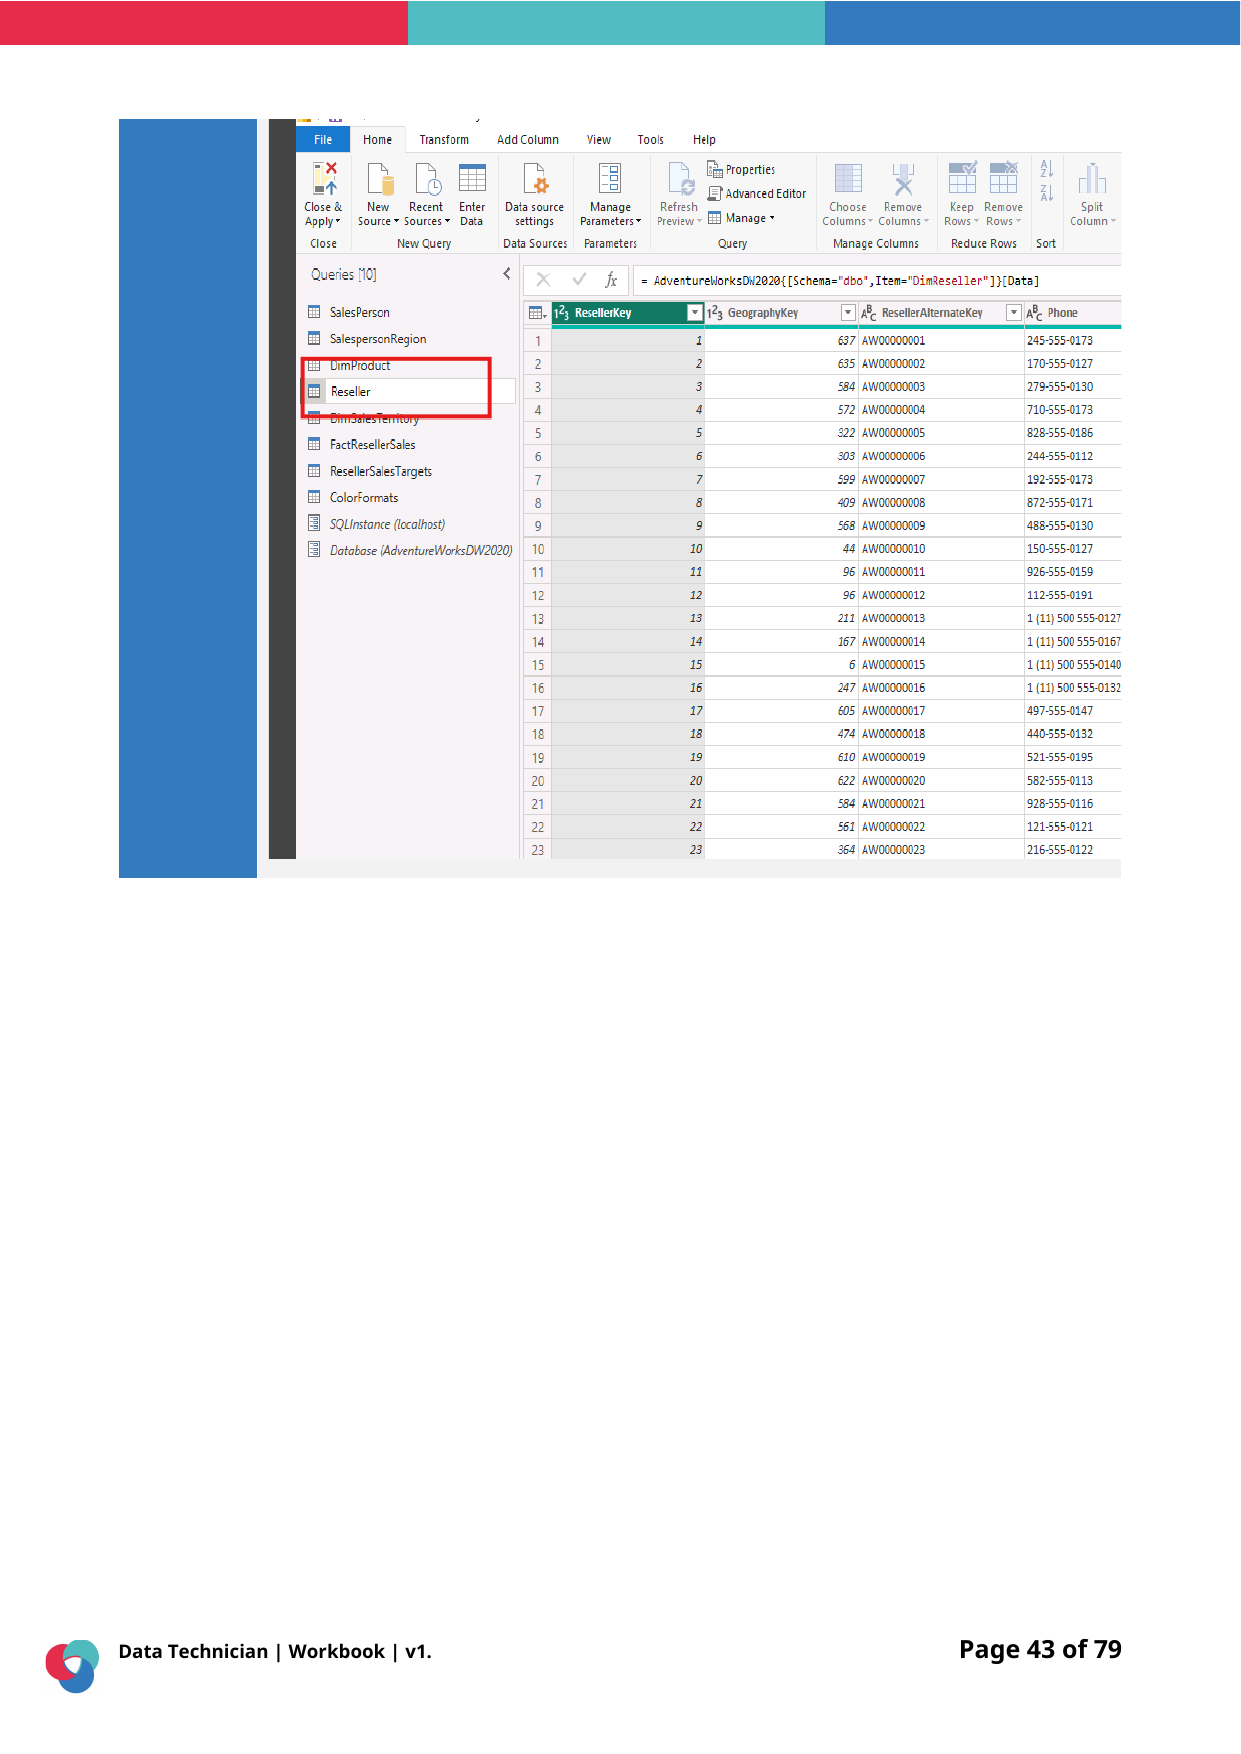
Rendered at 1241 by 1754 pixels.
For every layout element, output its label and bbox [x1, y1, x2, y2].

picture [268, 119, 1122, 859]
table_header [119, 119, 257, 878]
picture [45, 1640, 100, 1694]
table_header [258, 119, 1121, 878]
